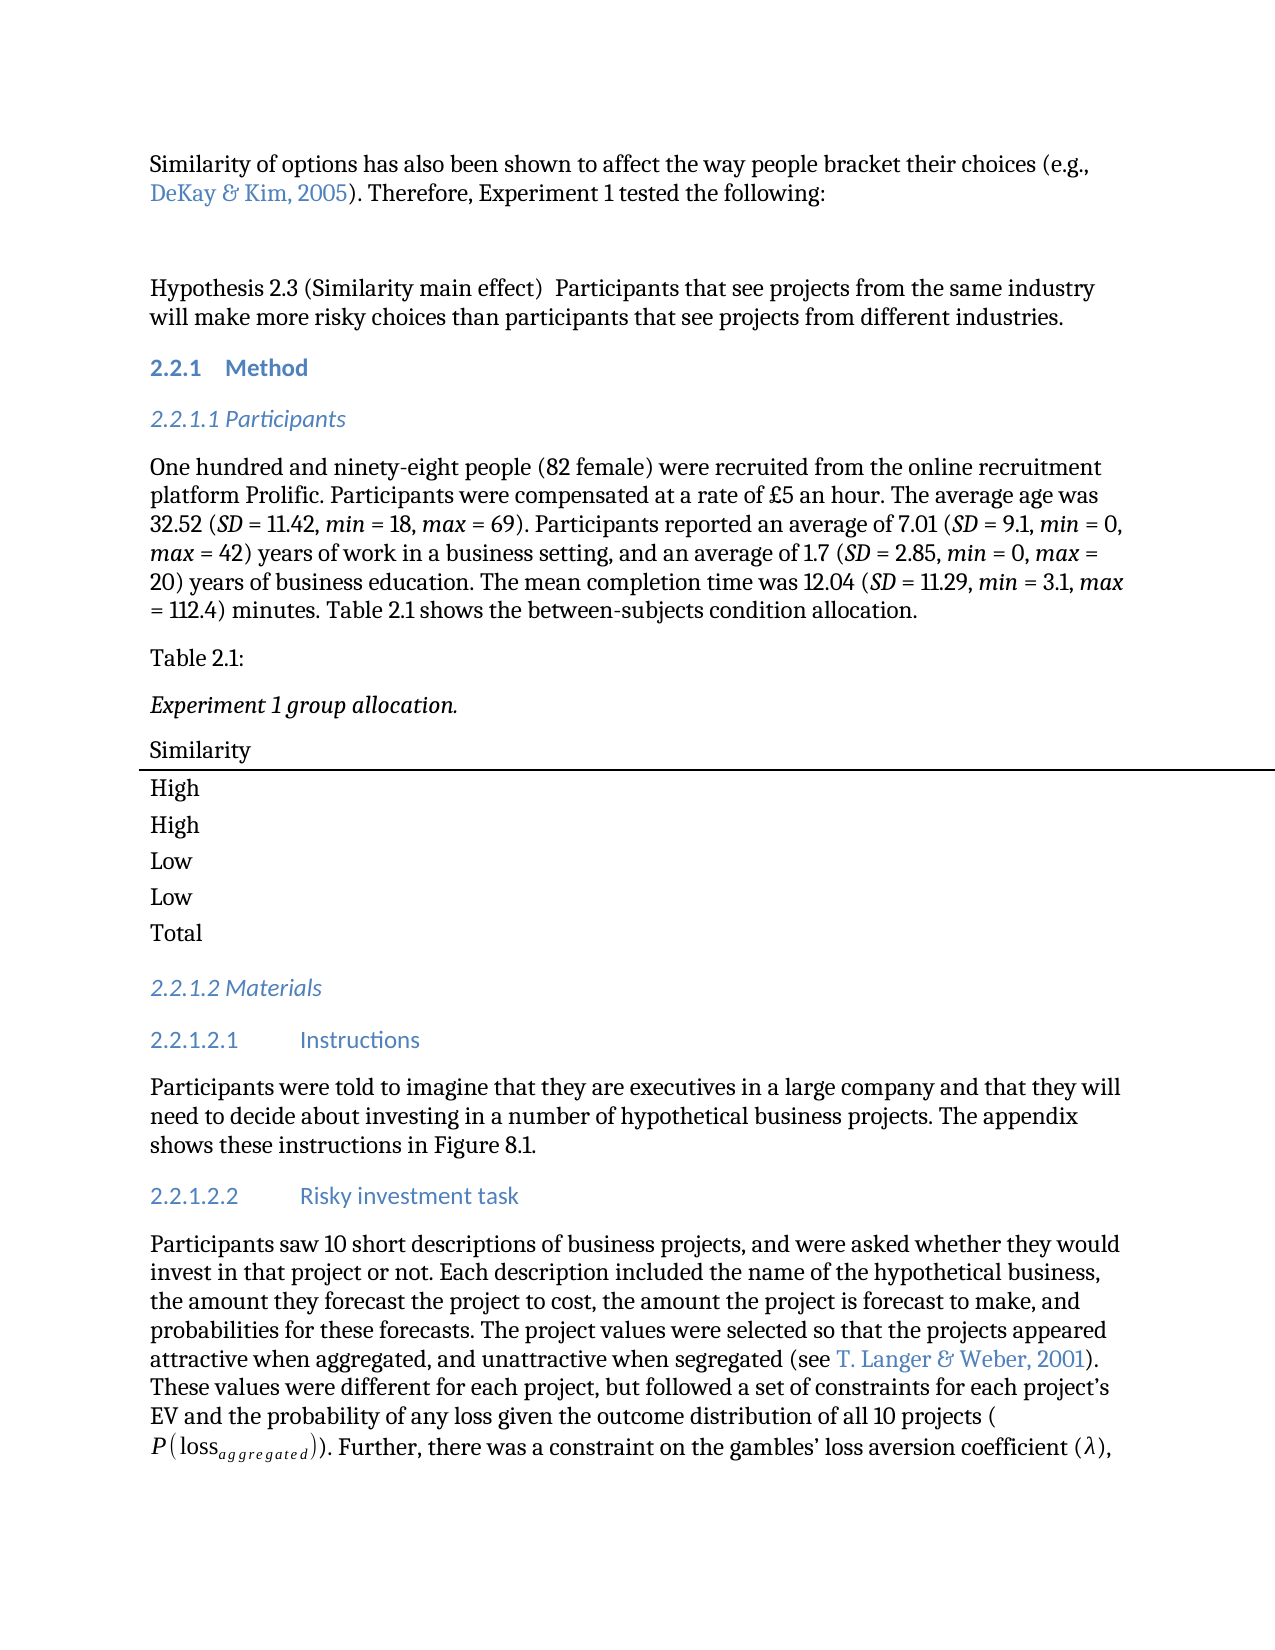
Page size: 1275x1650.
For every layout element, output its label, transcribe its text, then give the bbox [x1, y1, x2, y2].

subtitle 2.2.1.2 Materials [150, 973, 1125, 1003]
text Table 2.1: [150, 644, 1125, 673]
table_cell Low [139, 879, 1275, 916]
subtitle 2.2.1.2.2 Risky investment task [150, 1180, 1125, 1211]
table_cell Low [139, 843, 1275, 879]
table_cell Total [139, 916, 1275, 952]
text Experiment 1 group allocation. [150, 691, 1125, 720]
subtitle 2.2.1.2.1 Instructions [150, 1024, 1125, 1054]
subtitle 2.2.1.1 Participants [150, 403, 1125, 434]
text Participants were told to imagine that they are executives in a large company and that they will need to decide about investing in a number of hypothetical business projects. The appendix shows these instructions in Figure 8.1. [150, 1073, 1125, 1159]
text Similarity of options has also been shown to affect the way people bracket their choices (e.g., DeKay & Kim, 2005). Therefore, Experiment 1 tested the following: [150, 150, 1125, 207]
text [150, 1229, 1125, 1463]
table_cell High [139, 807, 1275, 843]
subtitle 2.2.1 Method [150, 352, 1125, 383]
table_cell High [139, 771, 1275, 807]
text One hundred and ninety-eight people (82 female) were recruited from the online recruitment platform Prolific. Participants were compensated at a rate of £5 an hour. The average age was 32.52 (SD = 11.42, min = 18, max = 69). Participants reported an average of 7.01 (SD = 9.1, min = 0, max = 42) years of work in a business setting, and an average of 1.7 (SD = 2.85, min = 0, max = 20) years of business education. The mean completion time was 12.04 (SD = 11.29, min = 3.1, max = 112.4) minutes. Table 2.1 shows the between-subjects condition allocation. [150, 453, 1125, 625]
table_header Similarity [139, 733, 1275, 769]
text Hypothesis 2.3 (Similarity main effect) Participants that see projects from the same industry will make more risky choices than participants that see projects from different industries. [150, 274, 1125, 331]
